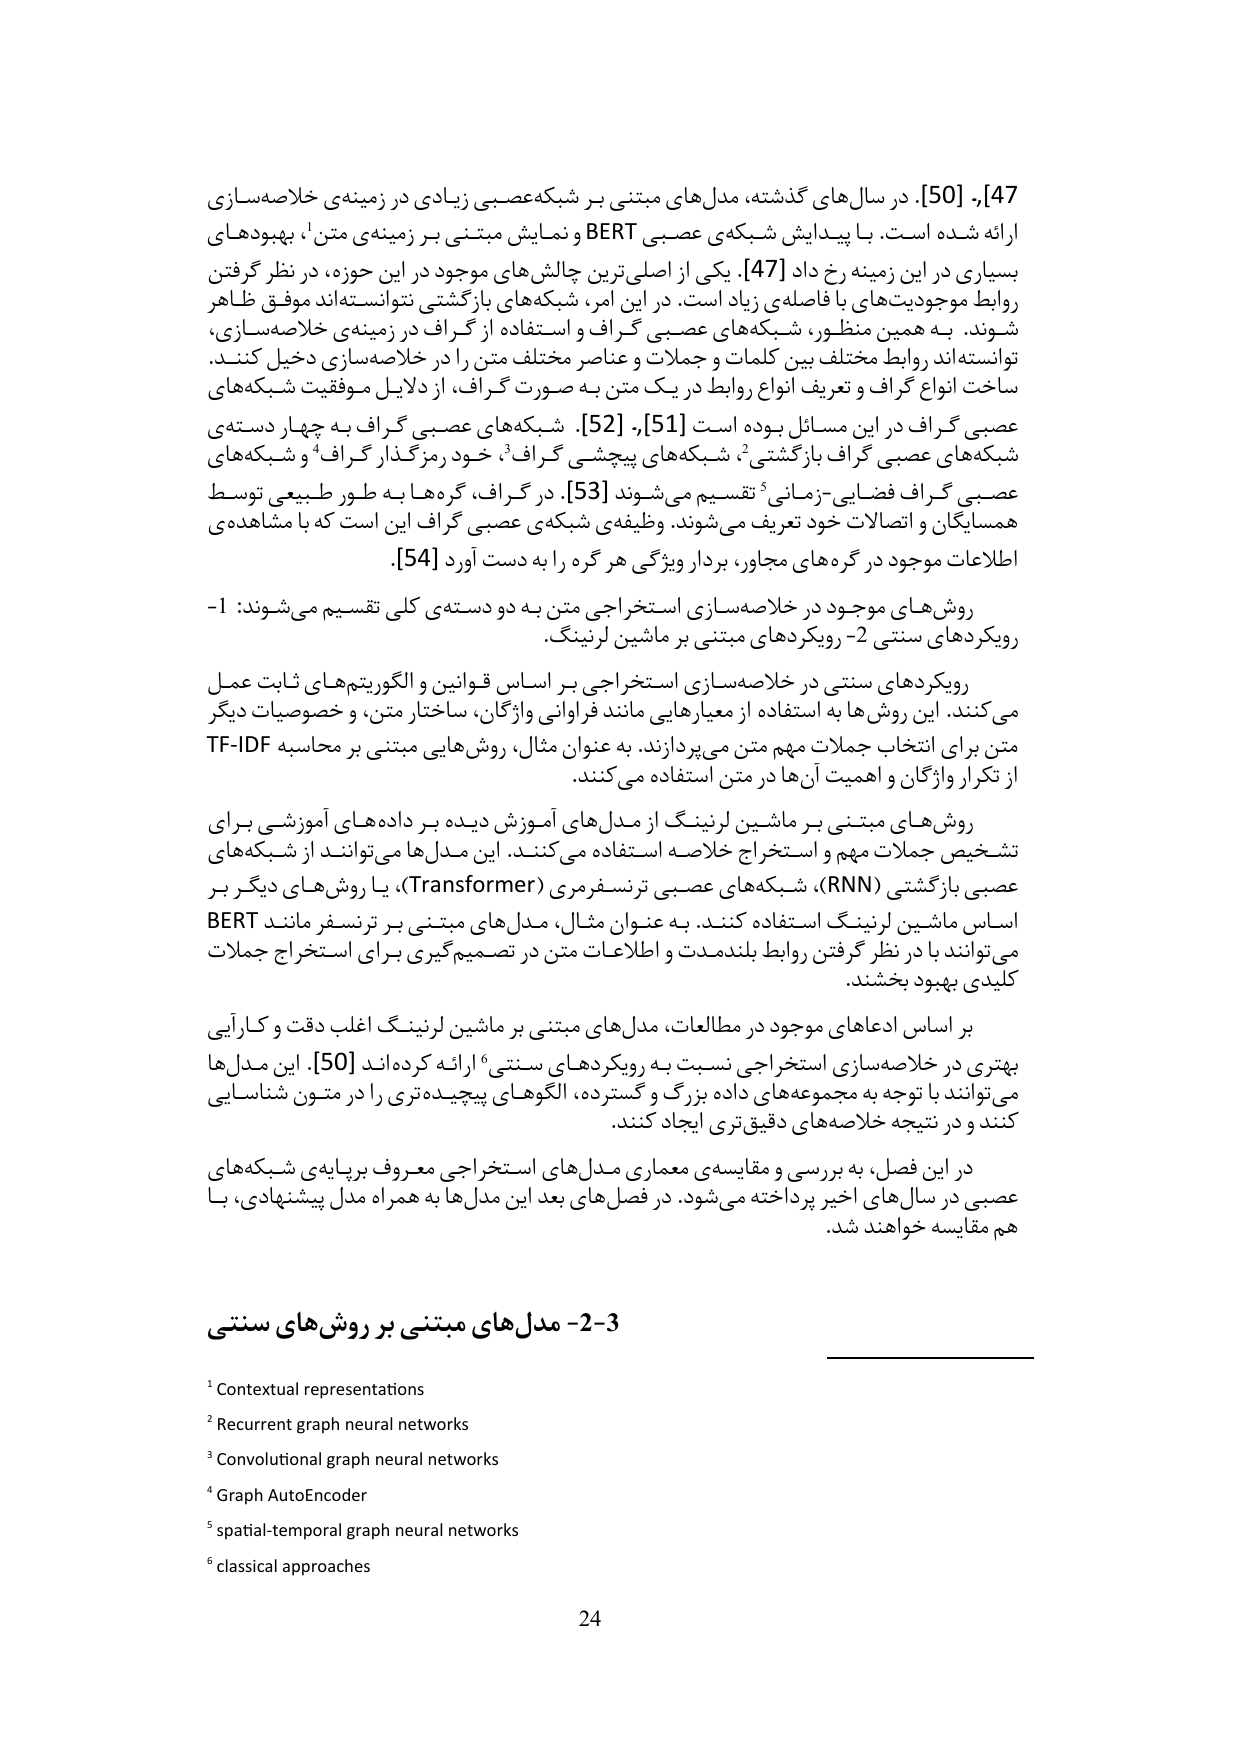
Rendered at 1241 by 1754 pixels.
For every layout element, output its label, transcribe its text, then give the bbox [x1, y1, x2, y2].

text در این فصل، به بررسی و مقایسه‌ی معماری مدل‌های استخراجی معروف برپایه‌ی شبکه‌های عصبی در سال‌های اخیر پرداخته می‌شود. در فصل‌های بعد این مدل‌ها به همراه مدل پیشنهادی، با هم مقایسه خواهند شد. [207, 1157, 1018, 1242]
text رویکردهای سنتی در خلاصه‌سازی استخراجی بر اساس قوانین و الگوریتم‌های ثابت عمل می‌کنند. این روش‌ها به استفاده از معیارهایی مانند فراوانی واژگان، ساختار متن، و خصوصیات دیگر متن برای انتخاب جملات مهم متن می‌پردازند. به عنوان مثال، روش‌هایی مبتنی بر محاسبه TF-IDF از تکرار واژگان و اهمیت آن‌ها در متن استفاده می‌کنند. [207, 670, 1018, 791]
text بر اساس ادعاهای موجود در مطالعات، مدل‌های مبتنی بر ماشین لرنینگ اغلب دقت و کارآیی بهتری در خلاصه‌سازی استخراجی نسبت به رویکردهای سنتی ارائه کرده‌اند [50]. این مدل‌ها می‌توانند با توجه به مجموعه‌های داده بزرگ و گسترده، الگوهای پیچیده‌تری را در متون شناسایی کنند و در نتیجه خلاصه‌های دقیق‌تری ایجاد کنند. [207, 1015, 1018, 1138]
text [207, 177, 1018, 576]
subtitle 2-3- مدل‌های مبتنی بر روش‌های سنتی [207, 1311, 1018, 1342]
text روش‌های مبتنی بر ماشین لرنینگ از مدل‌های آموزش دیده بر داده‌های آموزشی برای تشخیص جملات مهم و استخراج خلاصه استفاده می‌کنند. این مدل‌ها می‌توانند از شبکه‌های عصبی بازگشتی (RNN)، شبکه‌های عصبی ترنسفرمری (Transformer)، یا روش‌های دیگر بر اساس ماشین لرنینگ استفاده کنند. به عنوان مثال، مدل‌های مبتنی بر ترنسفر مانند BERT می‌توانند با در نظر گرفتن روابط بلندمدت و اطلاعات متن در تصمیم‌گیری برای استخراج جملات کلیدی بهبود بخشند. [207, 810, 1018, 996]
text روش‌های موجود در خلاصه‌سازی استخراجی متن به دو دسته‌ی کلی تقسیم می‌شوند: 1- رویکردهای سنتی 2- رویکردهای مبتنی بر ماشین لرنینگ. [207, 595, 1018, 652]
